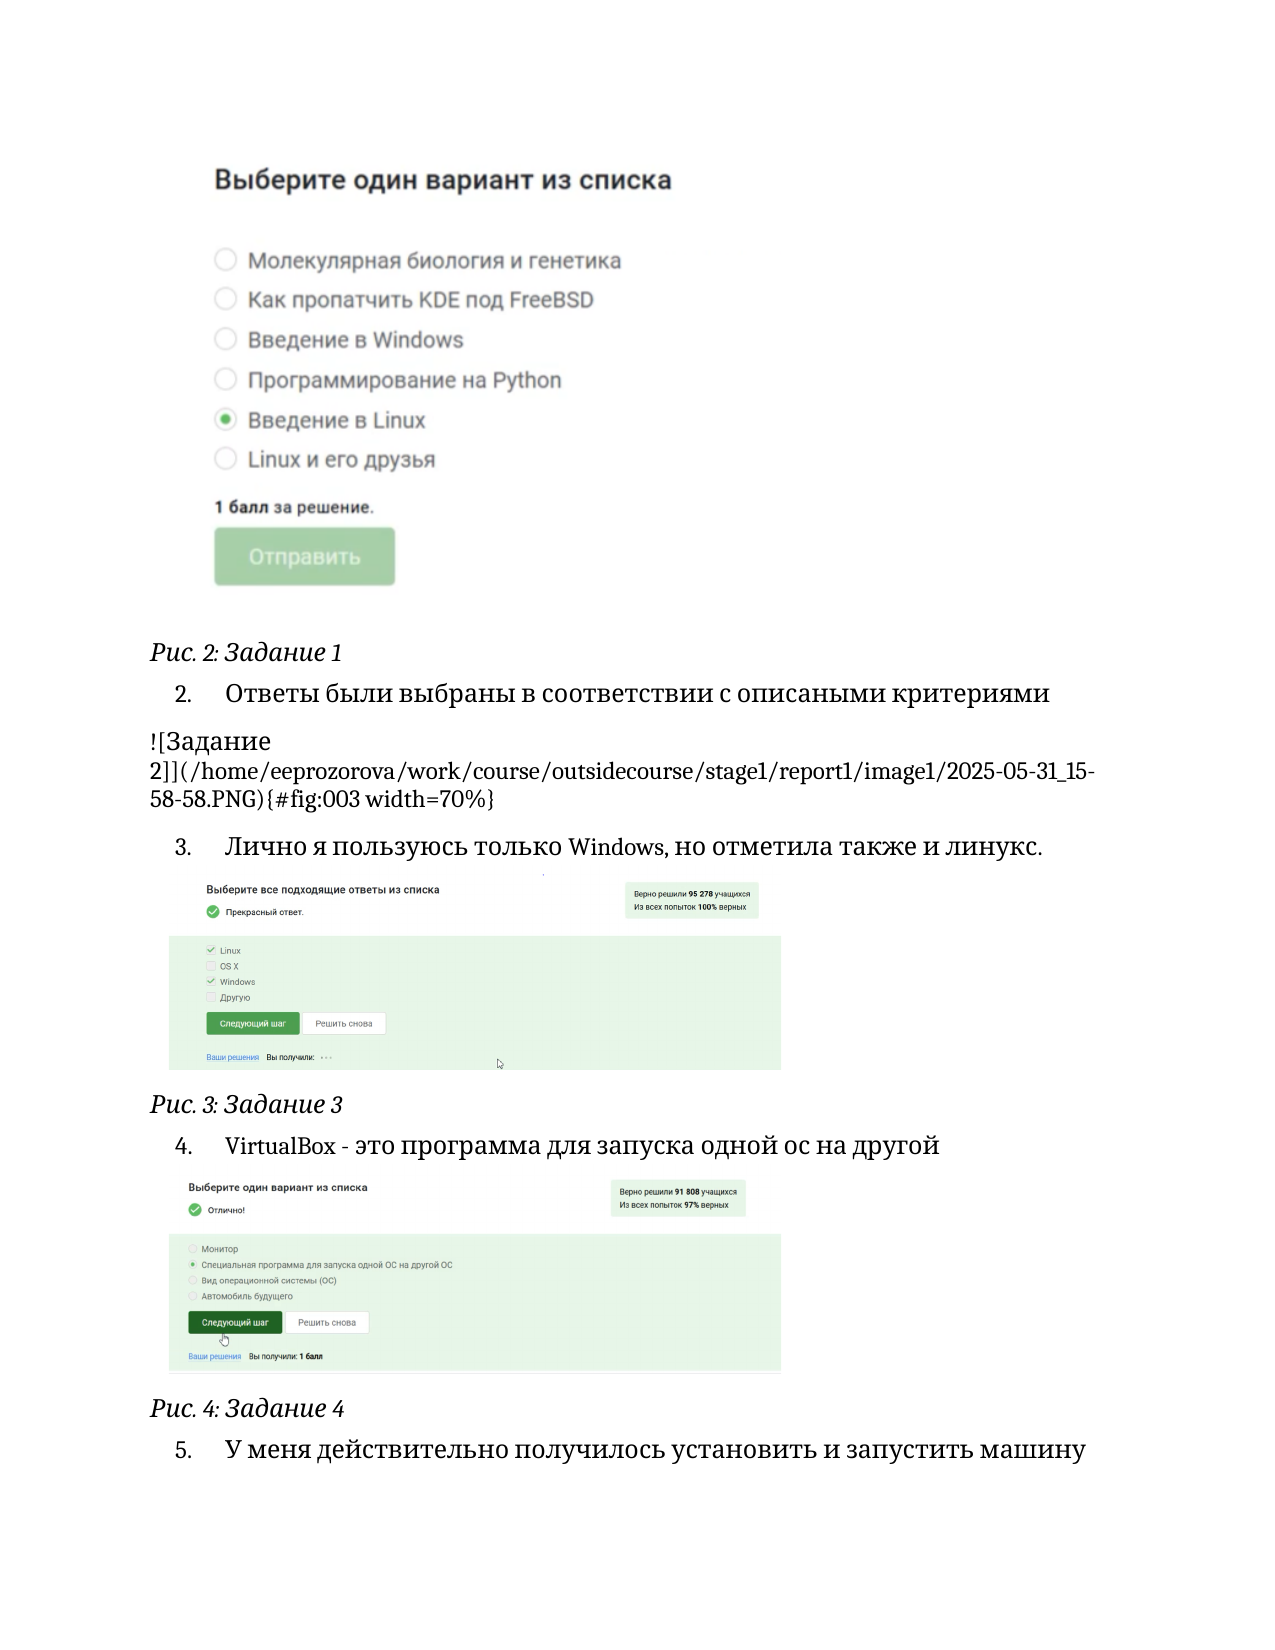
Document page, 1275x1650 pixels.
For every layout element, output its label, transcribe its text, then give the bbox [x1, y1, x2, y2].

text Рис. 4: Задание 4 [150, 1395, 1125, 1423]
list Лично я пользуюсь только Windows, но отметила также и линукс. [175, 833, 1125, 862]
text ![Задание 2]](/home/eeprozorova/work/course/outsidecourse/stage1/report1/image1/2025-05-31_15-58-58.PNG){#fig:003 width=70%} [150, 728, 1125, 814]
picture [168, 865, 782, 1070]
picture [168, 150, 782, 619]
list Ответы были выбраны в соответствии с описаными критериями [175, 680, 1125, 709]
text Рис. 3: Задание 3 [150, 1091, 1125, 1119]
text Рис. 2: Задание 1 [150, 639, 1125, 668]
list VirtualBox - это программа для запуска одной ос на другой [175, 1132, 1125, 1161]
list У меня действительно получилось установить и запустить машину [175, 1436, 1125, 1465]
picture [168, 1164, 782, 1374]
